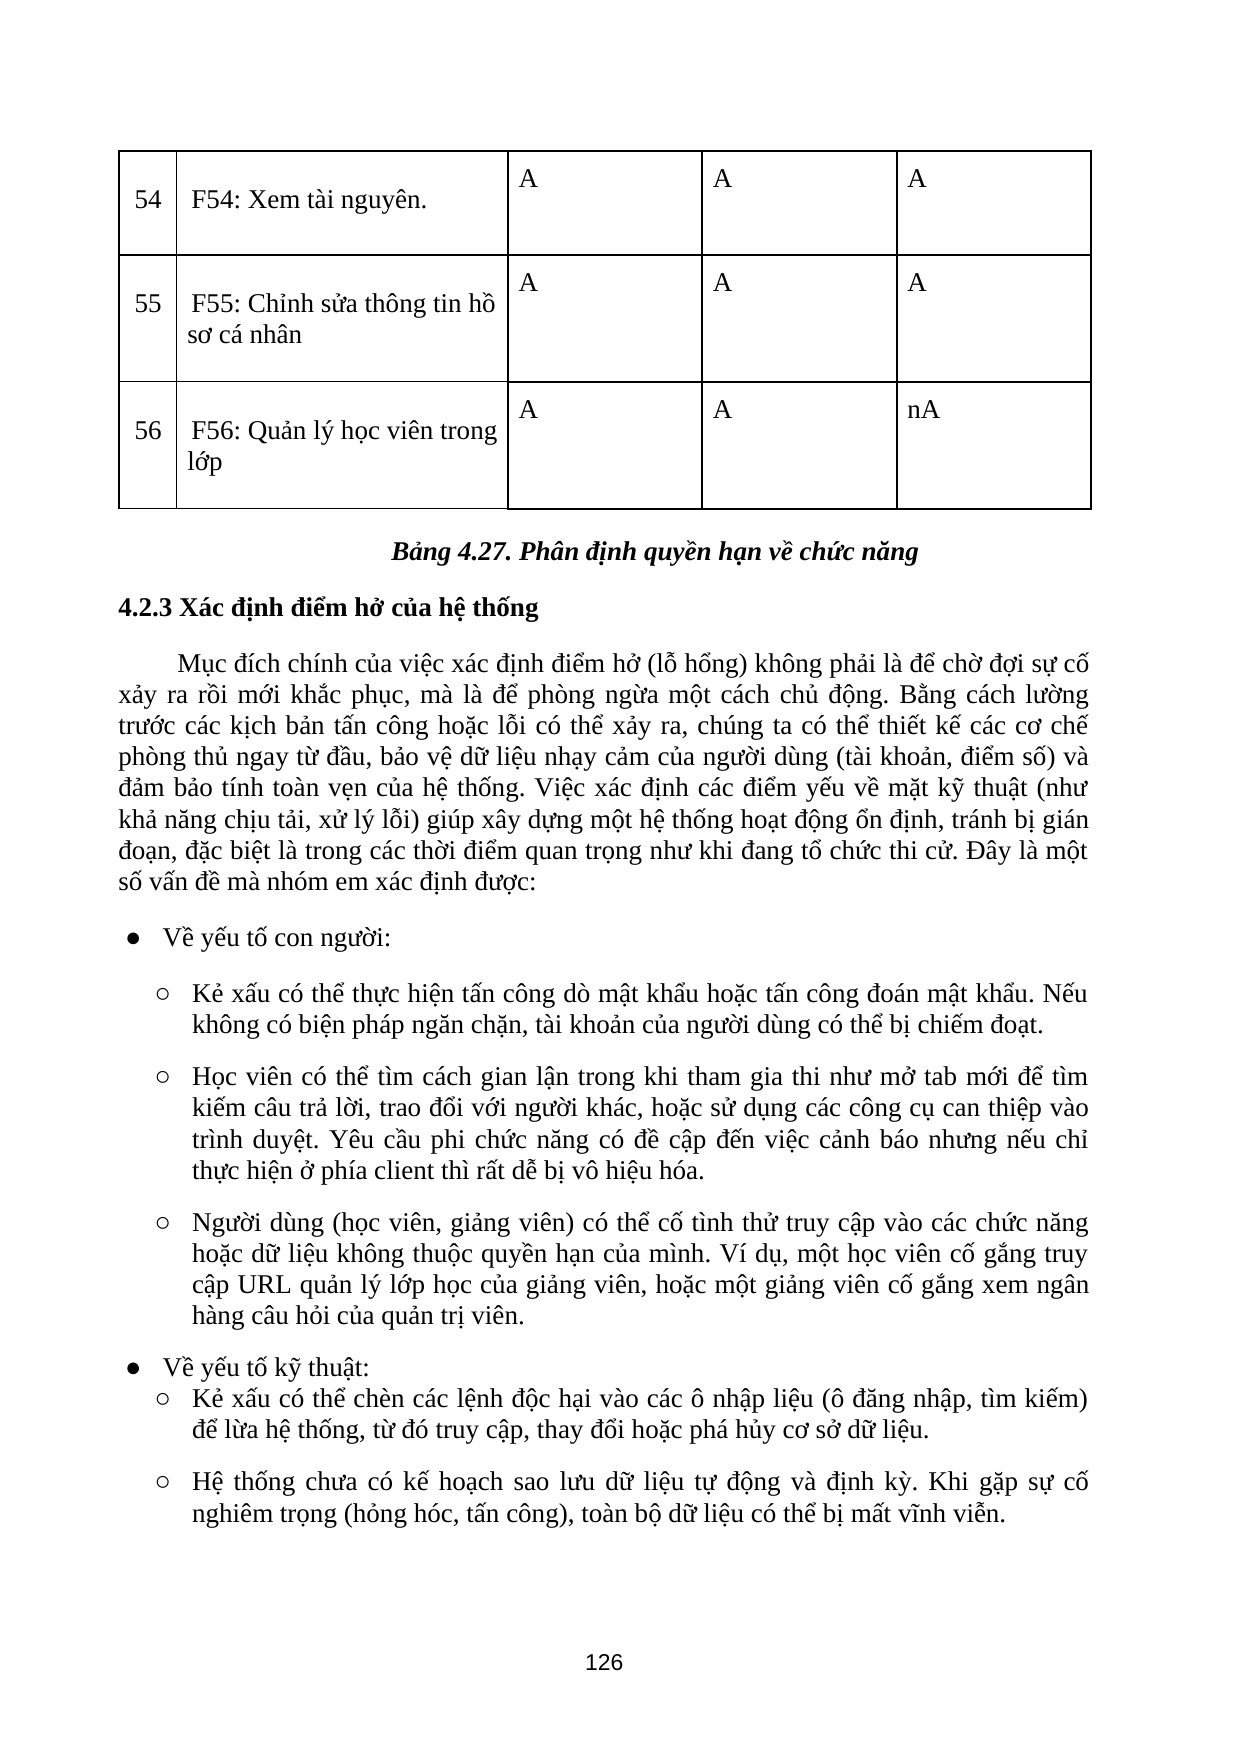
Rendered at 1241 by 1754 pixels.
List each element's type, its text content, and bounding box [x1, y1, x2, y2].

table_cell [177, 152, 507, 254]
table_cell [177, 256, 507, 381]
list Người dùng (học viên, giảng viên) có thể cố tình thử truy cập vào các chức năng hoặc dữ liệu không thuộc quyền hạn của mình. Ví dụ, một học viên cố gắng truy cập URL quản lý lớp học của giảng viên, hoặc một giảng viên cố gắng xem ngân hàng câu hỏi của quản trị viên. [154, 1206, 1090, 1330]
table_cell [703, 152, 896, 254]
subtitle 4.2.3 Xác định điểm hở của hệ thống [118, 591, 1090, 622]
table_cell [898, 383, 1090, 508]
list Về yếu tố con người: [125, 921, 1090, 952]
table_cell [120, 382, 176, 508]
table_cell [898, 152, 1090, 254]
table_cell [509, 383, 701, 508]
list Về yếu tố kỹ thuật: [125, 1351, 1090, 1382]
text Bảng 4.27. Phân định quyền hạn về chức năng [222, 535, 1090, 566]
text Mục đích chính của việc xác định điểm hở (lỗ hổng) không phải là để chờ đợi sự cố xảy ra rồi mới khắc phục, mà là để phòng ngừa một cách chủ động. Bằng cách lường trước các kịch bản tấn công hoặc lỗi có thể xảy ra, chúng ta có thể thiết kế các cơ chế phòng thủ ngay từ đầu, bảo vệ dữ liệu nhạy cảm của người dùng (tài khoản, điểm số) và đảm bảo tính toàn vẹn của hệ thống. Việc xác định các điểm yếu về mặt kỹ thuật (như khả năng chịu tải, xử lý lỗi) giúp xây dựng một hệ thống hoạt động ổn định, tránh bị gián đoạn, đặc biệt là trong các thời điểm quan trọng như khi đang tổ chức thi cử. Đây là một số vấn đề mà nhóm em xác định được: [118, 647, 1090, 896]
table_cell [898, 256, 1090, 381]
list Hệ thống chưa có kế hoạch sao lưu dữ liệu tự động và định kỳ. Khi gặp sự cố nghiêm trọng (hỏng hóc, tấn công), toàn bộ dữ liệu có thể bị mất vĩnh viễn. [154, 1466, 1090, 1528]
list Kẻ xấu có thể chèn các lệnh độc hại vào các ô nhập liệu (ô đăng nhập, tìm kiếm) để lừa hệ thống, từ đó truy cập, thay đổi hoặc phá hủy cơ sở dữ liệu. [154, 1382, 1090, 1445]
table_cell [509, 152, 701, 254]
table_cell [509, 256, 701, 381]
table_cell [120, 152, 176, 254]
list Kẻ xấu có thể thực hiện tấn công dò mật khẩu hoặc tấn công đoán mật khẩu. Nếu không có biện pháp ngăn chặn, tài khoản của người dùng có thể bị chiếm đoạt. [154, 977, 1090, 1039]
list Học viên có thể tìm cách gian lận trong khi tham gia thi như mở tab mới để tìm kiếm câu trả lời, trao đổi với người khác, hoặc sử dụng các công cụ can thiệp vào trình duyệt. Yêu cầu phi chức năng có đề cập đến việc cảnh báo nhưng nếu chỉ thực hiện ở phía client thì rất dễ bị vô hiệu hóa. [154, 1060, 1090, 1185]
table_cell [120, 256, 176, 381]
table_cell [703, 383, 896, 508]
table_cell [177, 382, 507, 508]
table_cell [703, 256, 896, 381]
